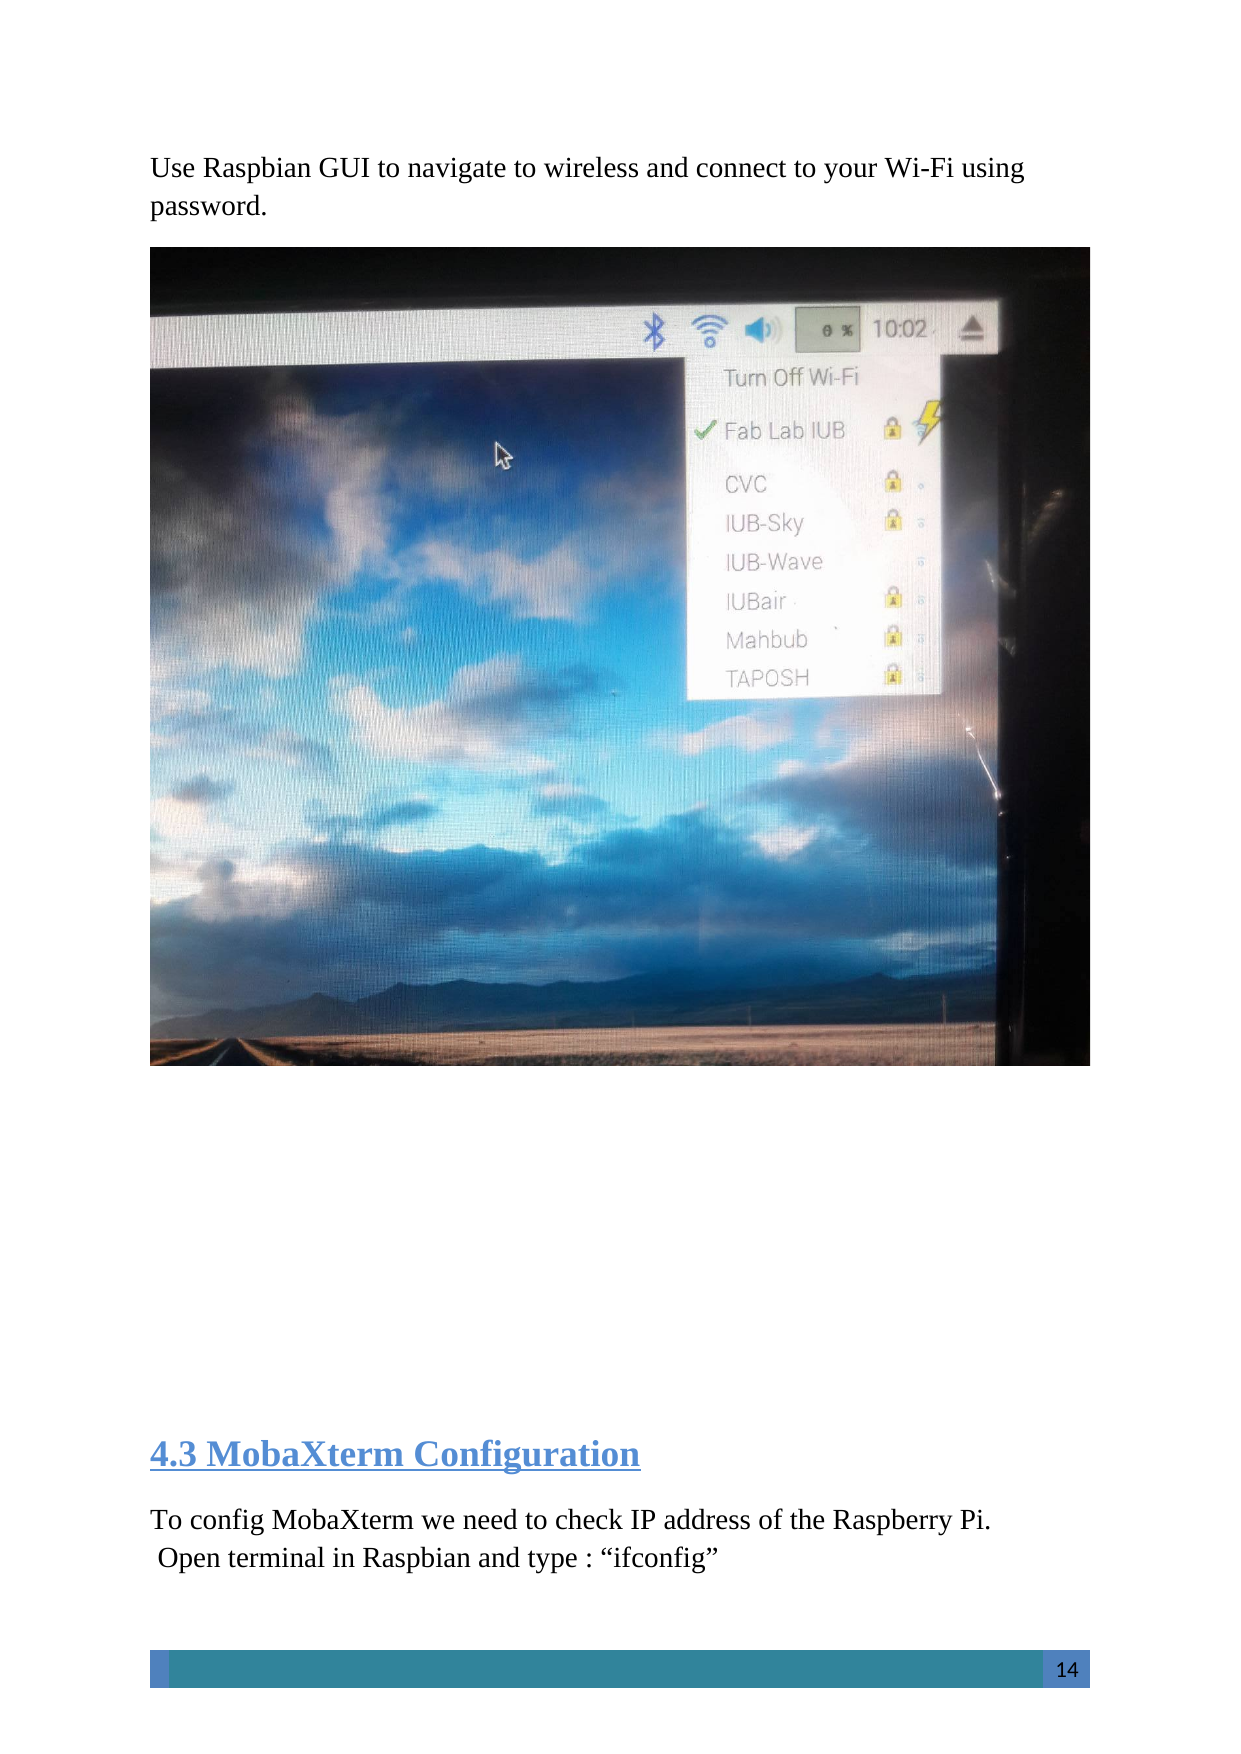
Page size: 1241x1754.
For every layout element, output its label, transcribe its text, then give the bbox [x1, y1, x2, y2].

text Use Raspbian GUI to navigate to wireless and connect to your Wi-Fi using password. [150, 150, 1090, 222]
picture [150, 247, 1091, 1066]
text 4.3 MobaXterm Configuration [150, 1432, 1090, 1475]
text To config MobaXterm we need to check IP address of the Raspberry Pi. Open terminal in Raspbian and type : “ifconfig” [150, 1502, 1090, 1574]
